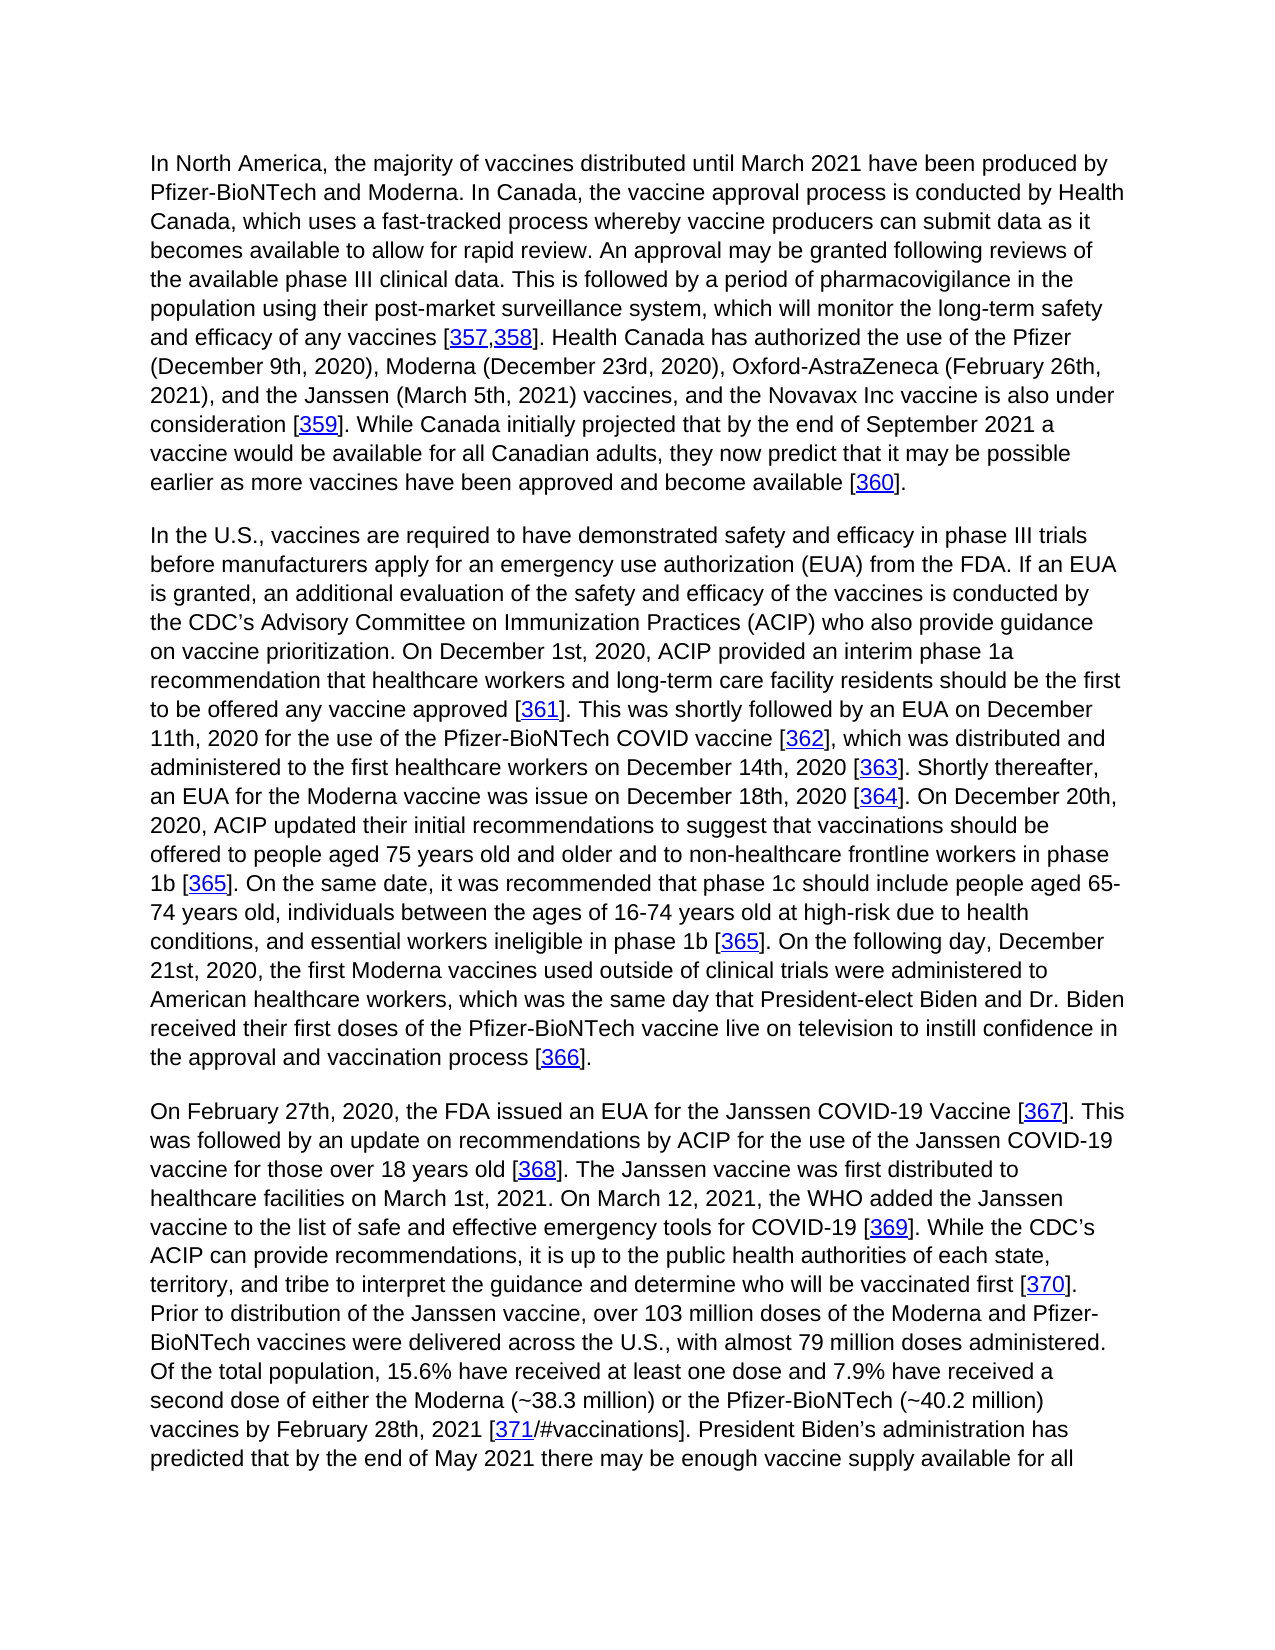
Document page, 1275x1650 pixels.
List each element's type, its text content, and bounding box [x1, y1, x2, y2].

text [150, 1098, 1125, 1472]
text In North America, the majority of vaccines distributed until March 2021 have been produced by Pfizer-BioNTech and Moderna. In Canada, the vaccine approval process is conducted by Health Canada, which uses a fast-tracked process whereby vaccine producers can submit data as it becomes available to allow for rapid review. An approval may be granted following reviews of the available phase III clinical data. This is followed by a period of pharmacovigilance in the population using their post-market surveillance system, which will monitor the long-term safety and efficacy of any vaccines [357,358]. Health Canada has authorized the use of the Pfizer (December 9th, 2020), Moderna (December 23rd, 2020), Oxford-AstraZeneca (February 26th, 2021), and the Janssen (March 5th, 2021) vaccines, and the Novavax Inc vaccine is also under consideration [359]. While Canada initially projected that by the end of September 2021 a vaccine would be available for all Canadian adults, they now predict that it may be possible earlier as more vaccines have been approved and become available [360]. [150, 150, 1125, 495]
text In the U.S., vaccines are required to have demonstrated safety and efficacy in phase III trials before manufacturers apply for an emergency use authorization (EUA) from the FDA. If an EUA is granted, an additional evaluation of the safety and efficacy of the vaccines is conducted by the CDC’s Advisory Committee on Immunization Practices (ACIP) who also provide guidance on vaccine prioritization. On December 1st, 2020, ACIP provided an interim phase 1a recommendation that healthcare workers and long-term care facility residents should be the first to be offered any vaccine approved [361]. This was shortly followed by an EUA on December 11th, 2020 for the use of the Pfizer-BioNTech COVID vaccine [362], which was distributed and administered to the first healthcare workers on December 14th, 2020 [363]. Shortly thereafter, an EUA for the Moderna vaccine was issue on December 18th, 2020 [364]. On December 20th, 2020, ACIP updated their initial recommendations to suggest that vaccinations should be offered to people aged 75 years old and older and to non-healthcare frontline workers in phase 1b [365]. On the same date, it was recommended that phase 1c should include people aged 65-74 years old, individuals between the ages of 16-74 years old at high-risk due to health conditions, and essential workers ineligible in phase 1b [365]. On the following day, December 21st, 2020, the first Moderna vaccines used outside of clinical trials were administered to American healthcare workers, which was the same day that President-elect Biden and Dr. Biden received their first doses of the Pfizer-BioNTech vaccine live on television to instill confidence in the approval and vaccination process [366]. [150, 522, 1125, 1070]
